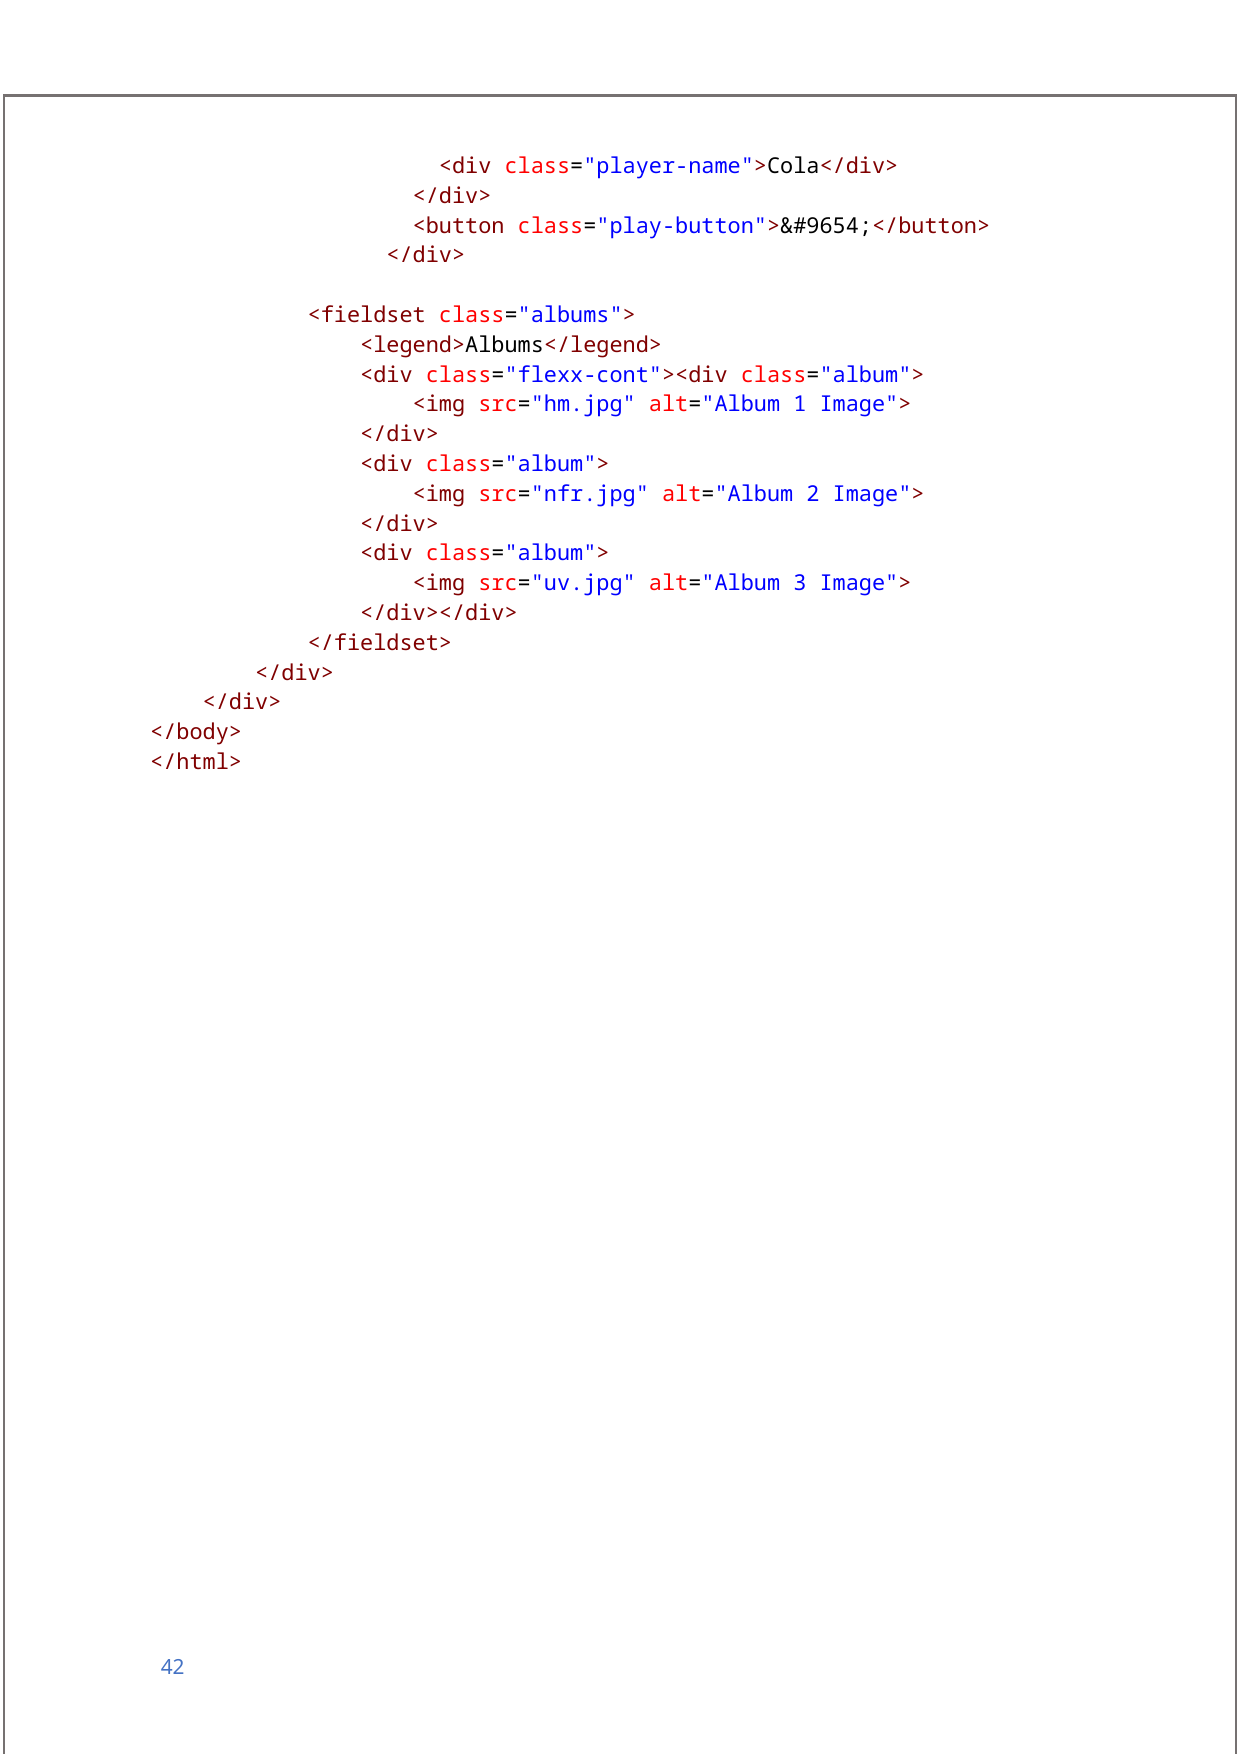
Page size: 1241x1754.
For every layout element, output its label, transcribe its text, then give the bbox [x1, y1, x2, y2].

text </div> [150, 418, 1090, 448]
text <div class="album"> [150, 537, 1090, 567]
text <img src="hm.jpg" alt="Album 1 Image"> [150, 388, 1090, 418]
text </div> [150, 686, 1090, 716]
text </div></div> [150, 597, 1090, 627]
text <legend>Albums</legend> [150, 329, 1090, 358]
text </div> [150, 656, 1090, 686]
text <fieldset class="albums"> [150, 299, 1090, 329]
text <img src="uv.jpg" alt="Album 3 Image"> [150, 567, 1090, 597]
text <div class="album"> [150, 448, 1090, 478]
text </div> [150, 180, 1090, 209]
text </fieldset> [150, 627, 1090, 656]
text <div class="flexx-cont"><div class="album"> [150, 358, 1090, 388]
text </html> [150, 746, 1090, 776]
text <img src="nfr.jpg" alt="Album 2 Image"> [150, 478, 1090, 507]
text <div class="player-name">Cola</div> [150, 150, 1090, 180]
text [150, 209, 1090, 239]
text </div> [150, 507, 1090, 537]
text </body> [150, 716, 1090, 746]
text </div> [150, 239, 1090, 269]
